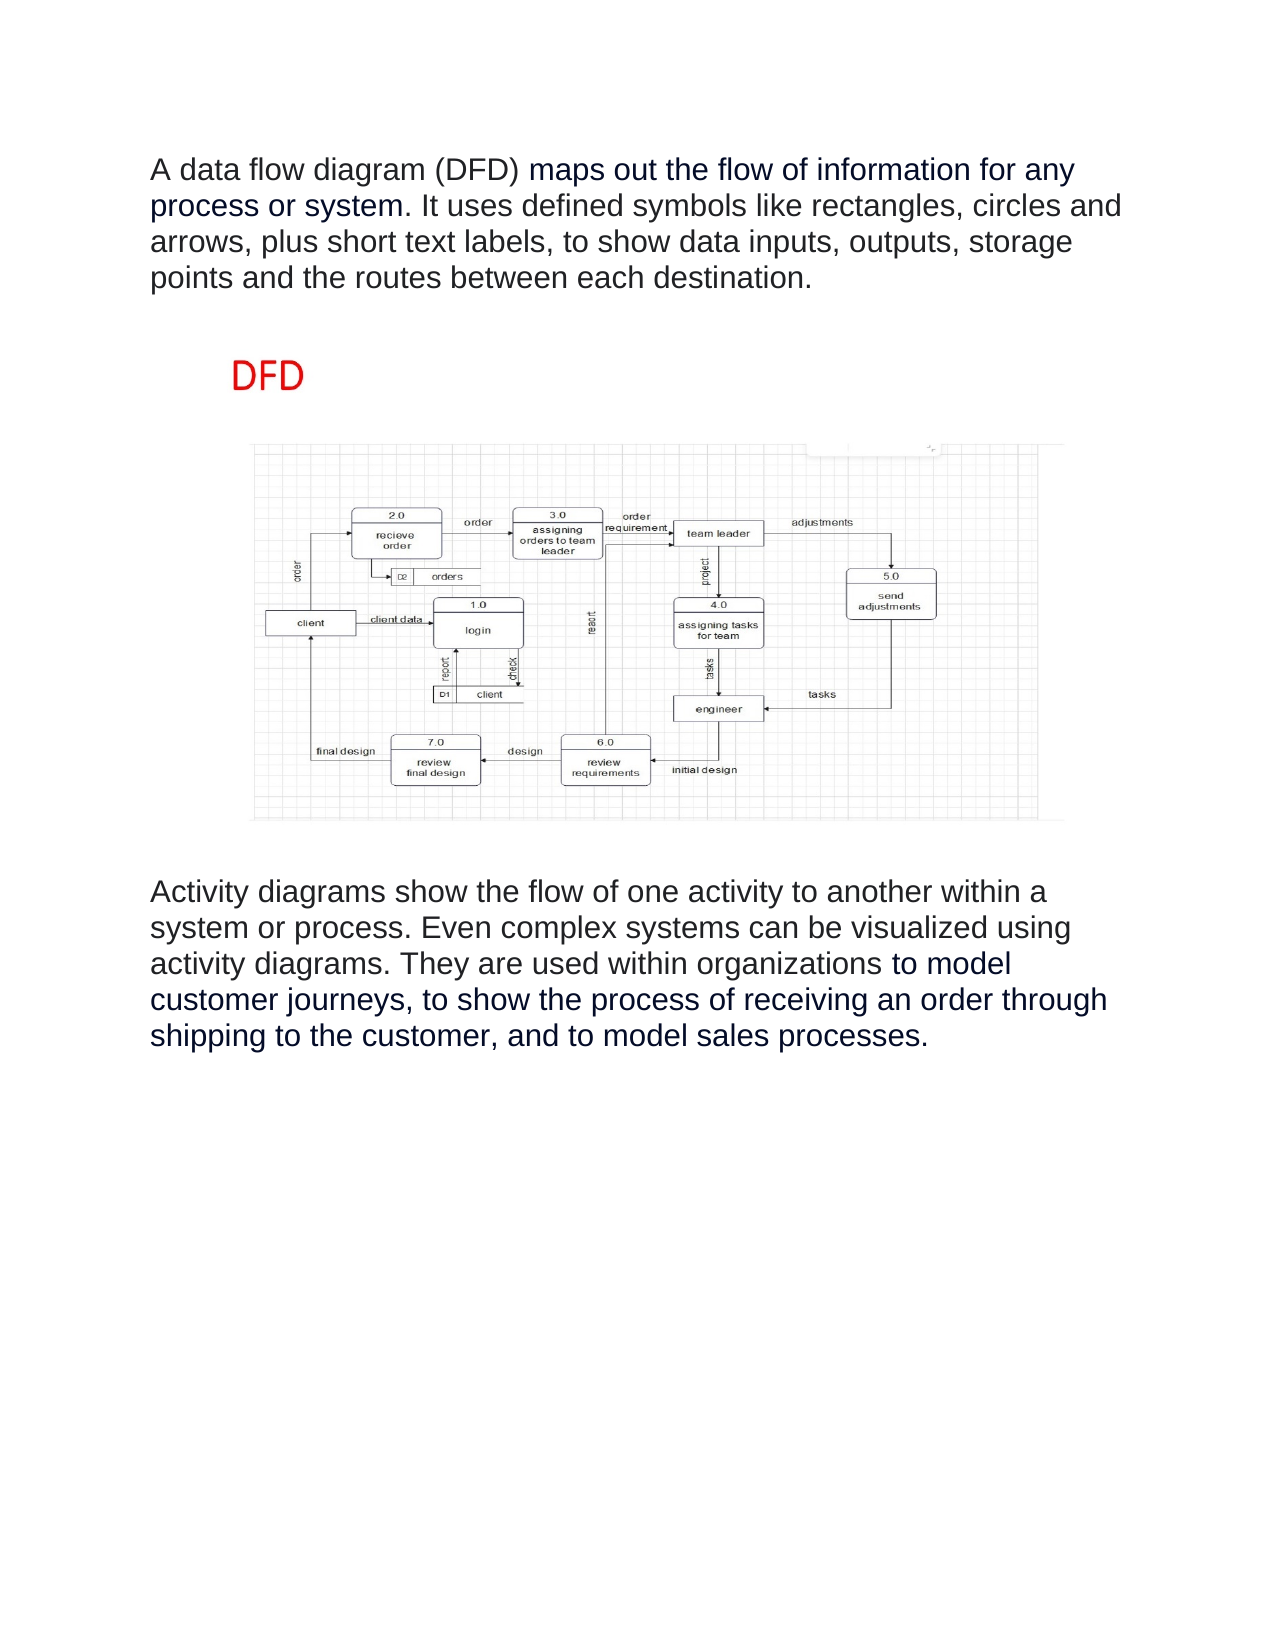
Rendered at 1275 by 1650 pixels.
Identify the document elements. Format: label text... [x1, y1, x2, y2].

text A data flow diagram (DFD) maps out the flow of information for any process or system. It uses defined symbols like rectangles, circles and arrows, plus short text labels, to show data inputs, outputs, storage points and the routes between each destination. [528, 151, 1123, 187]
text A data flow diagram (DFD) maps out the flow of information for any process or system. It uses defined symbols like rectangles, circles and arrows, plus short text labels, to show data inputs, outputs, storage points and the routes between each destination. [814, 223, 1123, 295]
picture [150, 295, 1124, 845]
text Activity diagrams show the flow of one activity to another within a system or process. Even complex systems can be visualized using activity diagrams. They are used within organizations to model customer journeys, to show the process of receiving an order through shipping to the customer, and to model sales processes. [150, 873, 1123, 1053]
